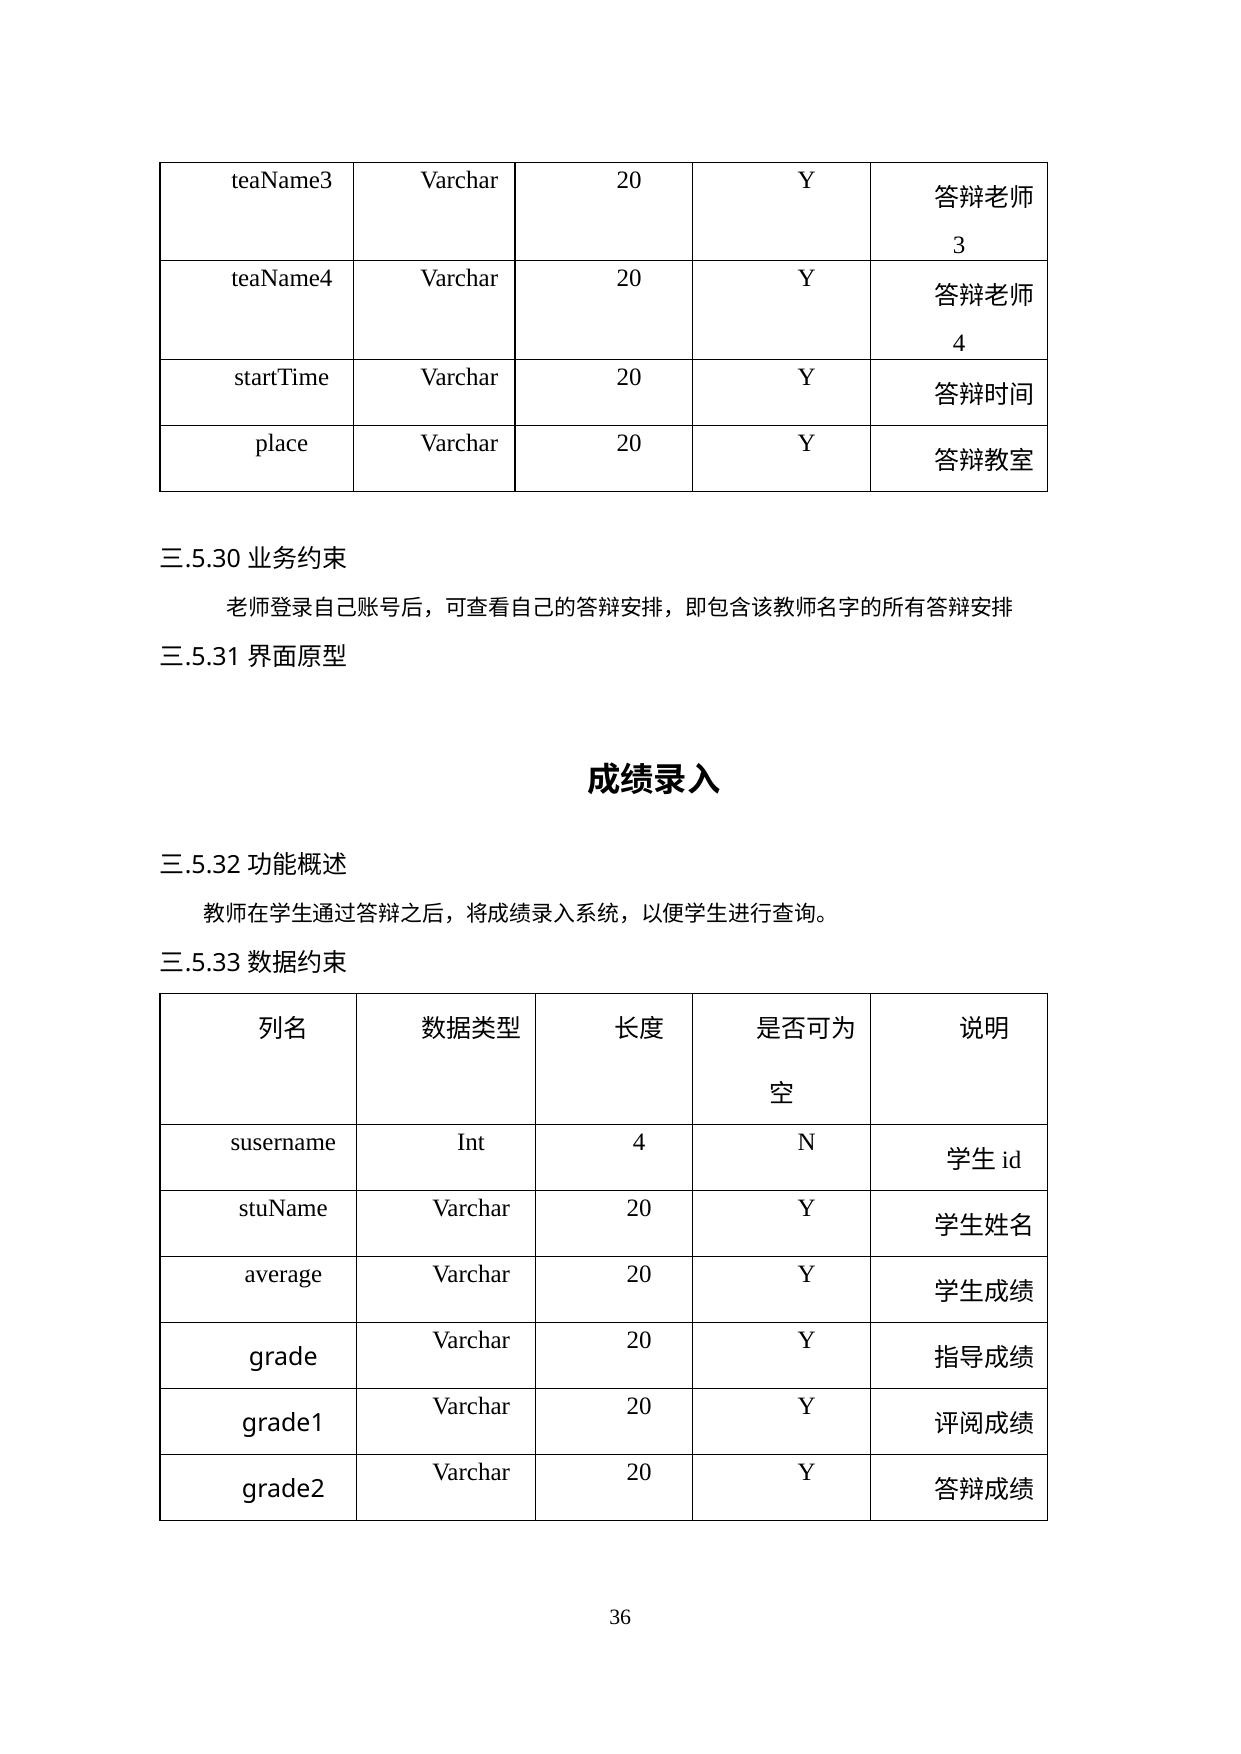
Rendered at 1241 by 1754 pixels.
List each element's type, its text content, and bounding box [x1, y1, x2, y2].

table_cell Y [693, 1257, 870, 1322]
table_cell grade2 [161, 1455, 356, 1520]
table_cell Varchar [357, 1389, 535, 1454]
subtitle 数据约束 [159, 928, 1081, 993]
table_cell 学生姓名 [871, 1191, 1047, 1256]
table_cell 20 [536, 1323, 692, 1388]
table_cell place [161, 426, 353, 491]
table_header 说明 [871, 994, 1047, 1124]
table_cell teaName4 [161, 261, 353, 359]
table_cell 答辩成绩 [871, 1455, 1047, 1520]
table_cell stuName [161, 1191, 356, 1256]
table_cell Y [693, 261, 870, 359]
table_cell 20 [516, 360, 692, 425]
table_cell 20 [536, 1455, 692, 1520]
table_cell grade [161, 1323, 356, 1388]
table_cell 20 [516, 426, 692, 491]
table_cell Varchar [354, 163, 514, 260]
table_cell Varchar [354, 360, 514, 425]
table_cell Varchar [357, 1191, 535, 1256]
table_header 长度 [536, 994, 692, 1124]
table_cell Y [693, 163, 870, 260]
table_cell 20 [536, 1389, 692, 1454]
text 教师在学生通过答辩之后，将成绩录入系统，以便学生进行查询。 [159, 895, 1081, 928]
table_cell 学生成绩 [871, 1257, 1047, 1322]
table_header 数据类型 [357, 994, 535, 1124]
text 老师登录自己账号后，可查看自己的答辩安排，即包含该教师名字的所有答辩安排 [159, 589, 1081, 622]
table_cell Y [693, 1389, 870, 1454]
table_cell 20 [536, 1191, 692, 1256]
table_cell Varchar [357, 1323, 535, 1388]
table_cell 答辩教室 [871, 426, 1047, 491]
table_cell Varchar [357, 1257, 535, 1322]
table_cell Y [693, 1323, 870, 1388]
table_cell 学生id [871, 1125, 1047, 1190]
table_cell 20 [516, 163, 692, 260]
table_cell 20 [536, 1257, 692, 1322]
table_cell startTime [161, 360, 353, 425]
table_cell Y [693, 1191, 870, 1256]
table_cell Y [693, 1455, 870, 1520]
subtitle 成绩录入 [159, 744, 1081, 809]
table_cell 答辩时间 [871, 360, 1047, 425]
table_header 是否可为空 [693, 994, 870, 1124]
table_cell susername [161, 1125, 356, 1190]
table_cell N [693, 1125, 870, 1190]
table_cell teaName3 [161, 163, 353, 260]
subtitle 功能概述 [159, 830, 1081, 895]
table_cell Int [357, 1125, 535, 1190]
table_cell Y [693, 426, 870, 491]
table_cell Varchar [354, 261, 514, 359]
subtitle 业务约束 [159, 524, 1081, 589]
table_cell Y [693, 360, 870, 425]
subtitle 界面原型 [159, 622, 1081, 687]
table_cell 评阅成绩 [871, 1389, 1047, 1454]
table_cell Varchar [354, 426, 514, 491]
table_cell 答辩老师3 [871, 163, 1047, 260]
table_header 列名 [161, 994, 356, 1124]
table_cell 20 [516, 261, 692, 359]
table_cell 答辩老师4 [871, 261, 1047, 359]
table_cell 指导成绩 [871, 1323, 1047, 1388]
table_cell average [161, 1257, 356, 1322]
table_cell Varchar [357, 1455, 535, 1520]
table_cell grade1 [161, 1389, 356, 1454]
table_cell 4 [536, 1125, 692, 1190]
